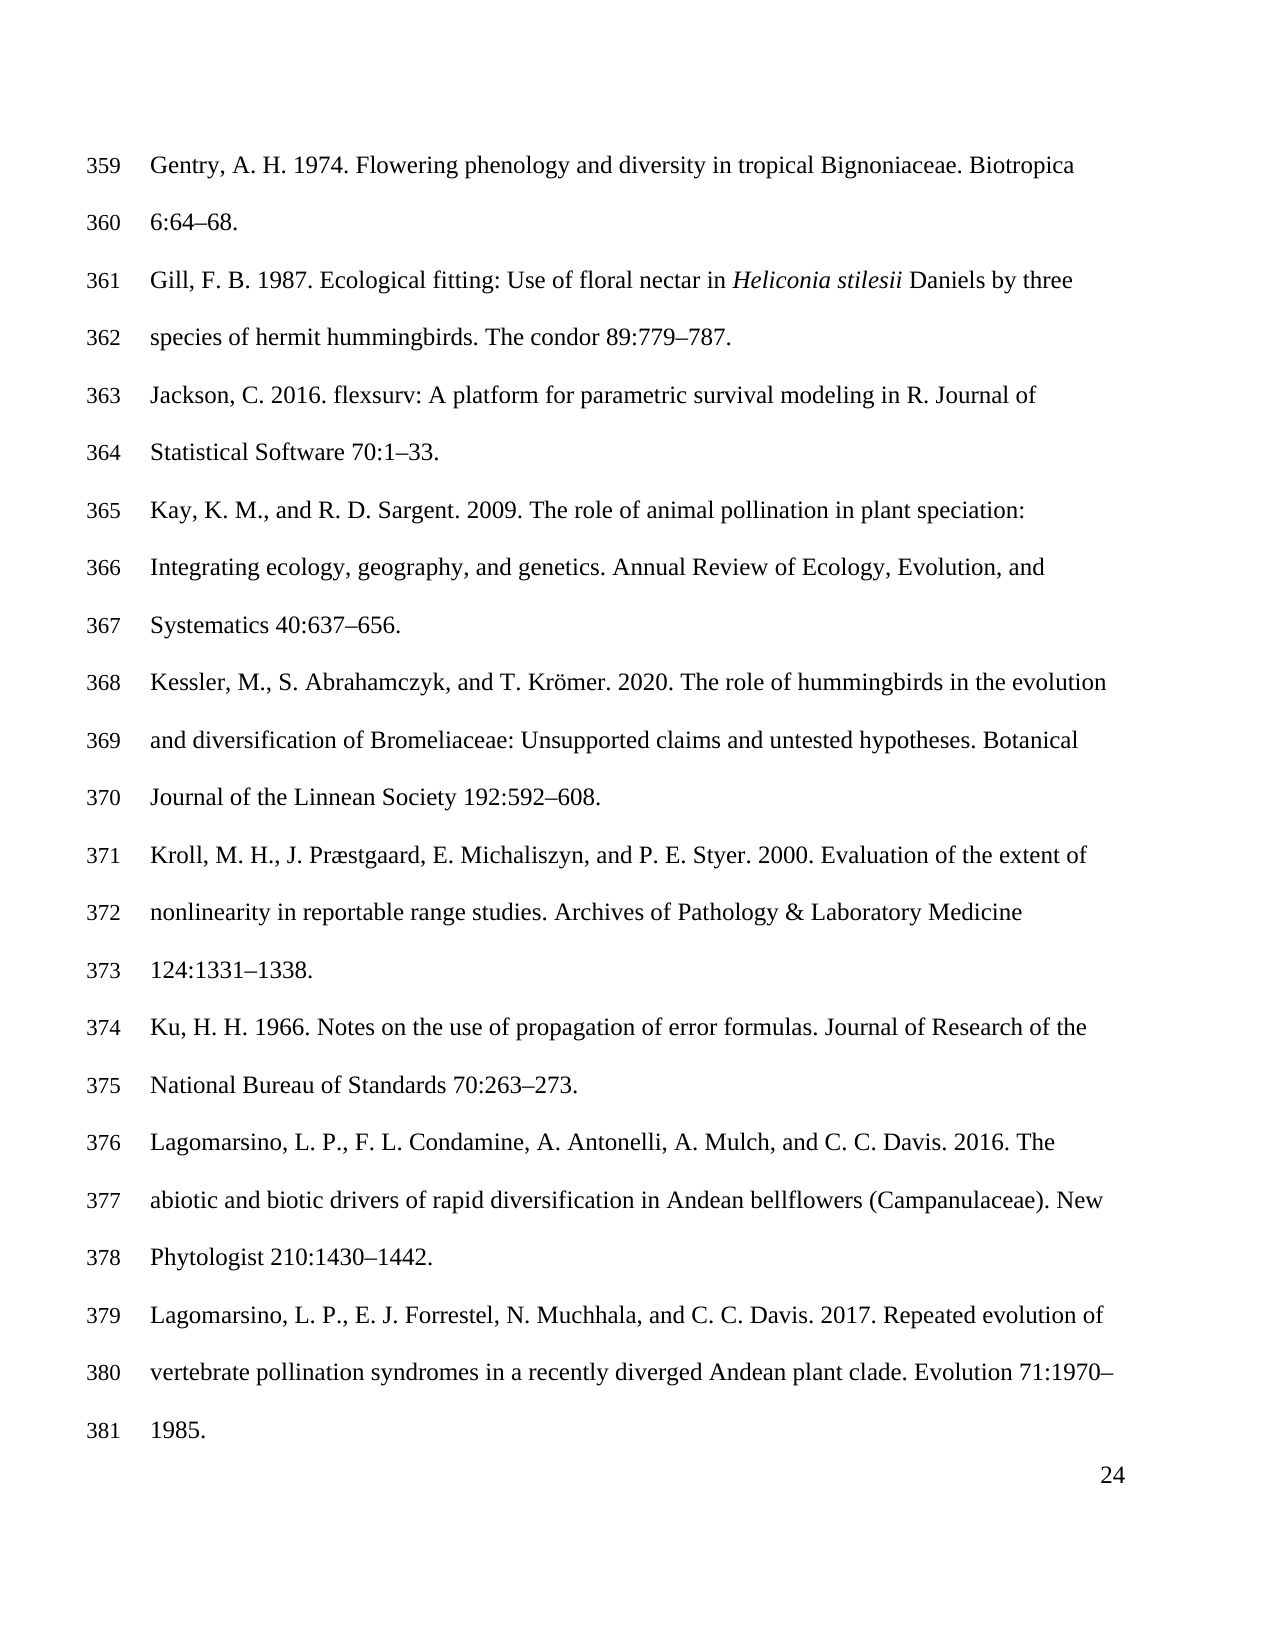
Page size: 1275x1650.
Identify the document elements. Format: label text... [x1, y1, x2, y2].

text Kay, K. M., and R. D. Sargent. 2009. The role of animal pollination in plant speciation: Integrating ecology, geography, and genetics. Annual Review of Ecology, Evolution, and Systematics 40:637–656. [150, 495, 1125, 639]
text Kessler, M., S. Abrahamczyk, and T. Krömer. 2020. The role of hummingbirds in the evolution and diversification of Bromeliaceae: Unsupported claims and untested hypotheses. Botanical Journal of the Linnean Society 192:592–608. [150, 667, 1125, 811]
text Lagomarsino, L. P., F. L. Condamine, A. Antonelli, A. Mulch, and C. C. Davis. 2016. The abiotic and biotic drivers of rapid diversification in Andean bellflowers (Campanulaceae). New Phytologist 210:1430–1442. [150, 1127, 1125, 1271]
text Ku, H. H. 1966. Notes on the use of propagation of error formulas. Journal of Research of the National Bureau of Standards 70:263–273. [150, 1012, 1125, 1099]
text Lagomarsino, L. P., E. J. Forrestel, N. Muchhala, and C. C. Davis. 2017. Repeated evolution of vertebrate pollination syndromes in a recently diverged Andean plant clade. Evolution 71:1970–1985. [150, 1300, 1125, 1444]
text Gill, F. B. 1987. Ecological fitting: Use of floral nectar in Heliconia stilesii Daniels by three species of hermit hummingbirds. The condor 89:779–787. [150, 265, 1125, 351]
text Gentry, A. H. 1974. Flowering phenology and diversity in tropical Bignoniaceae. Biotropica 6:64–68. [150, 150, 1125, 236]
text Jackson, C. 2016. flexsurv: A platform for parametric survival modeling in R. Journal of Statistical Software 70:1–33. [150, 380, 1125, 466]
text Kroll, M. H., J. Præstgaard, E. Michaliszyn, and P. E. Styer. 2000. Evaluation of the extent of nonlinearity in reportable range studies. Archives of Pathology & Laboratory Medicine 124:1331–1338. [150, 840, 1125, 984]
